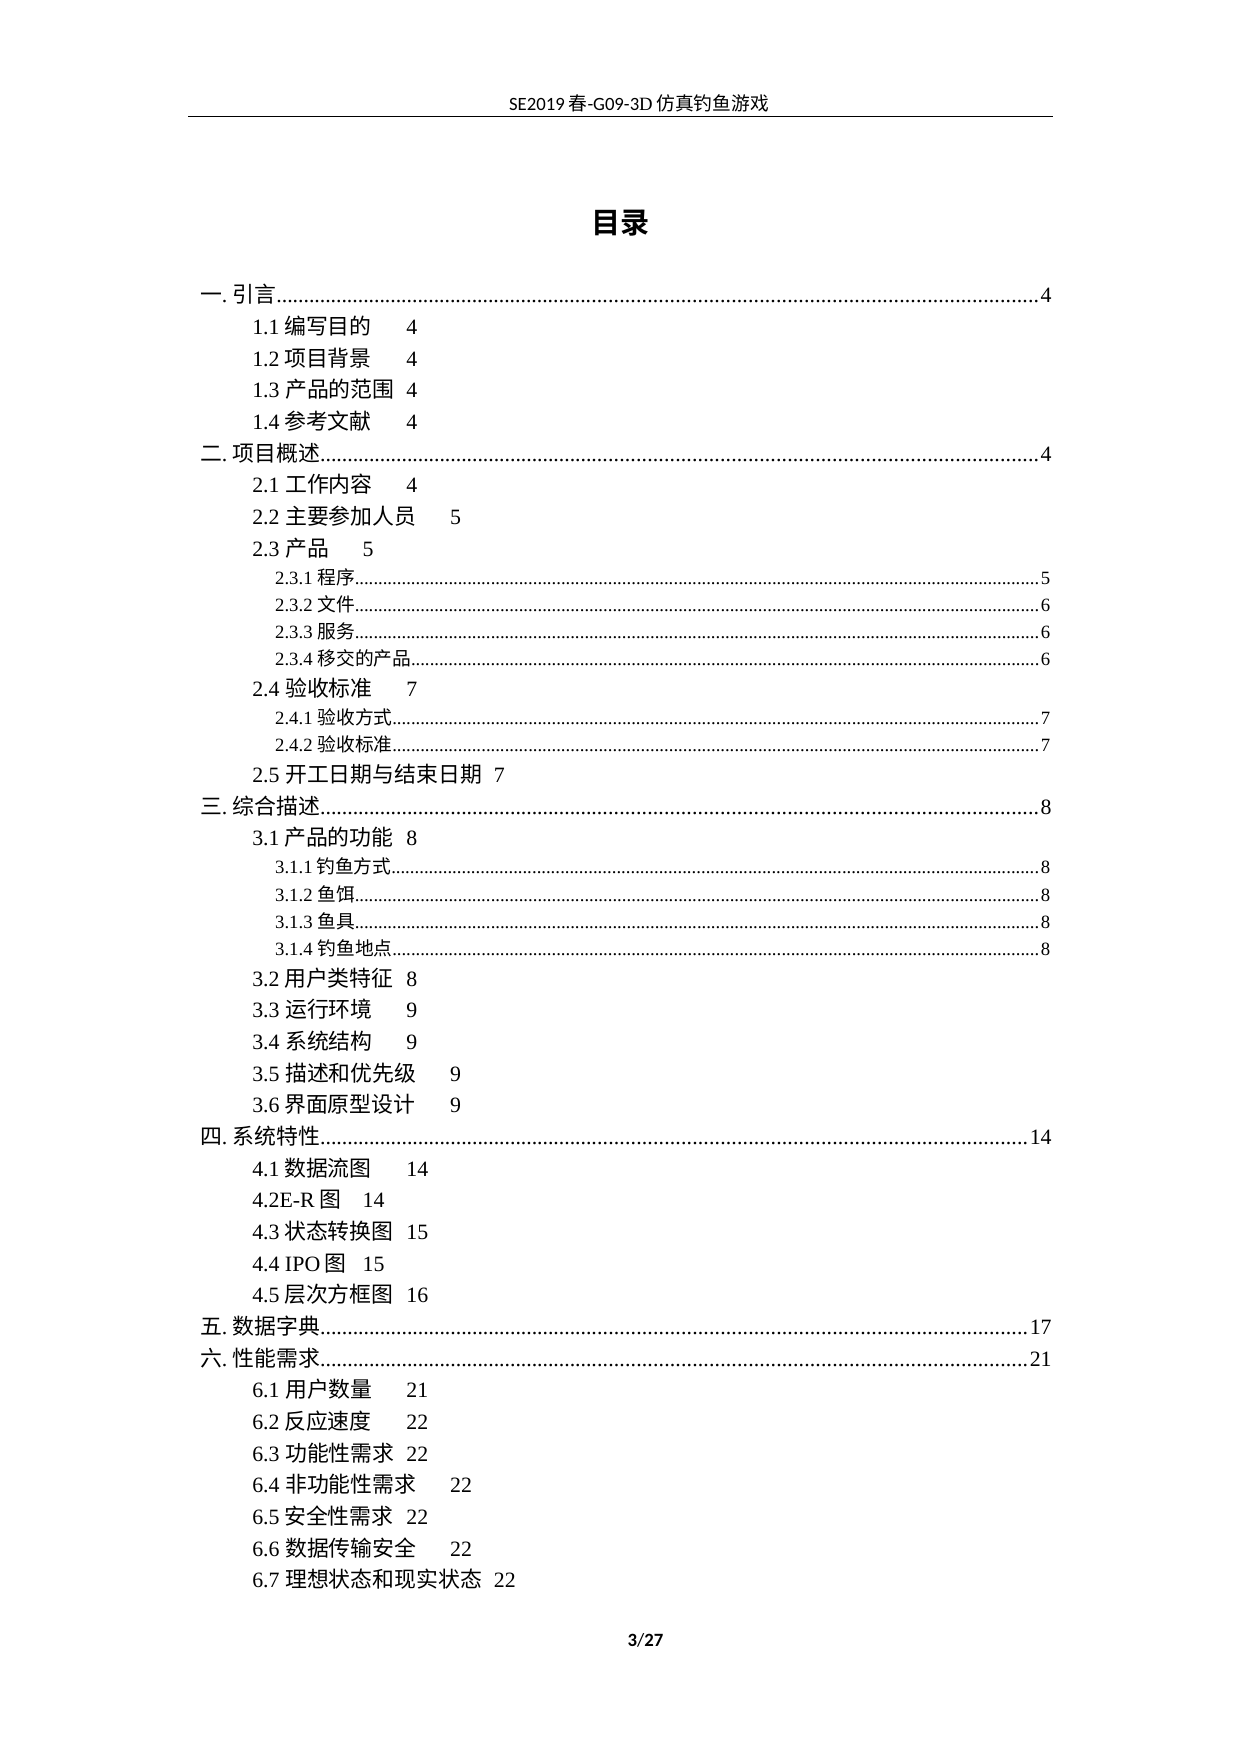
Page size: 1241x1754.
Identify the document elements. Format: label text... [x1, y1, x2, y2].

text 2.3.2 文件 6 [231, 589, 1053, 617]
text 6.4 非功能性需求 22 [231, 1467, 1053, 1499]
text 4.4 IPO图 15 [231, 1246, 1053, 1277]
text 6.1 用户数量 21 [231, 1372, 1053, 1404]
text 2.3 产品 5 [231, 531, 1053, 562]
text 3.3 运行环境 9 [231, 992, 1053, 1024]
text 2.3.1 程序 5 [231, 562, 1053, 589]
text 3.6界面原型设计 9 [231, 1087, 1053, 1119]
text 6.6 数据传输安全 22 [231, 1531, 1053, 1562]
text 四. 系统特性 14 [187, 1119, 1053, 1151]
text 2.5 开工日期与结束日期 7 [231, 757, 1053, 789]
text 一. 引言 4 [187, 277, 1053, 309]
subtitle 目录 [187, 200, 1053, 242]
text 3.1.1钓鱼方式 8 [231, 852, 1053, 879]
text 3.4 系统结构 9 [231, 1024, 1053, 1056]
text 4.2E-R图 14 [231, 1182, 1053, 1214]
text 1.2项目背景 4 [231, 341, 1053, 372]
text 六. 性能需求 21 [187, 1341, 1053, 1372]
text 2.3.4 移交的产品 6 [231, 644, 1053, 671]
text 2.3.3 服务 6 [231, 617, 1053, 644]
text 6.7 理想状态和现实状态 22 [231, 1562, 1053, 1594]
text 3.5 描述和优先级 9 [231, 1056, 1053, 1087]
text 五. 数据字典 17 [187, 1309, 1053, 1341]
text 三. 综合描述 8 [187, 789, 1053, 820]
text 1.4参考文献 4 [231, 404, 1053, 436]
text 1.3 产品的范围 4 [231, 372, 1053, 404]
text 4.1数据流图 14 [231, 1151, 1053, 1182]
text 1.1编写目的 4 [231, 309, 1053, 341]
text 6.5安全性需求 22 [231, 1499, 1053, 1531]
text 3.1.2 鱼饵 8 [231, 879, 1053, 906]
text 3.1.4 钓鱼地点 8 [231, 934, 1053, 961]
text 4.3状态转换图 15 [231, 1214, 1053, 1246]
text 3.1.3 鱼具 8 [231, 906, 1053, 934]
text 二. 项目概述 4 [187, 436, 1053, 467]
text 3.2用户类特征 8 [231, 961, 1053, 992]
text 2.4 验收标准 7 [231, 671, 1053, 703]
text 4.5层次方框图 16 [231, 1277, 1053, 1309]
text 2.4.2 验收标准 7 [231, 730, 1053, 757]
text 6.3 功能性需求 22 [231, 1436, 1053, 1467]
text 6.2反应速度 22 [231, 1404, 1053, 1436]
text 2.2 主要参加人员 5 [231, 499, 1053, 531]
text 3.1产品的功能 8 [231, 820, 1053, 852]
text 2.4.1 验收方式 7 [231, 703, 1053, 730]
text 2.1 工作内容 4 [231, 467, 1053, 499]
